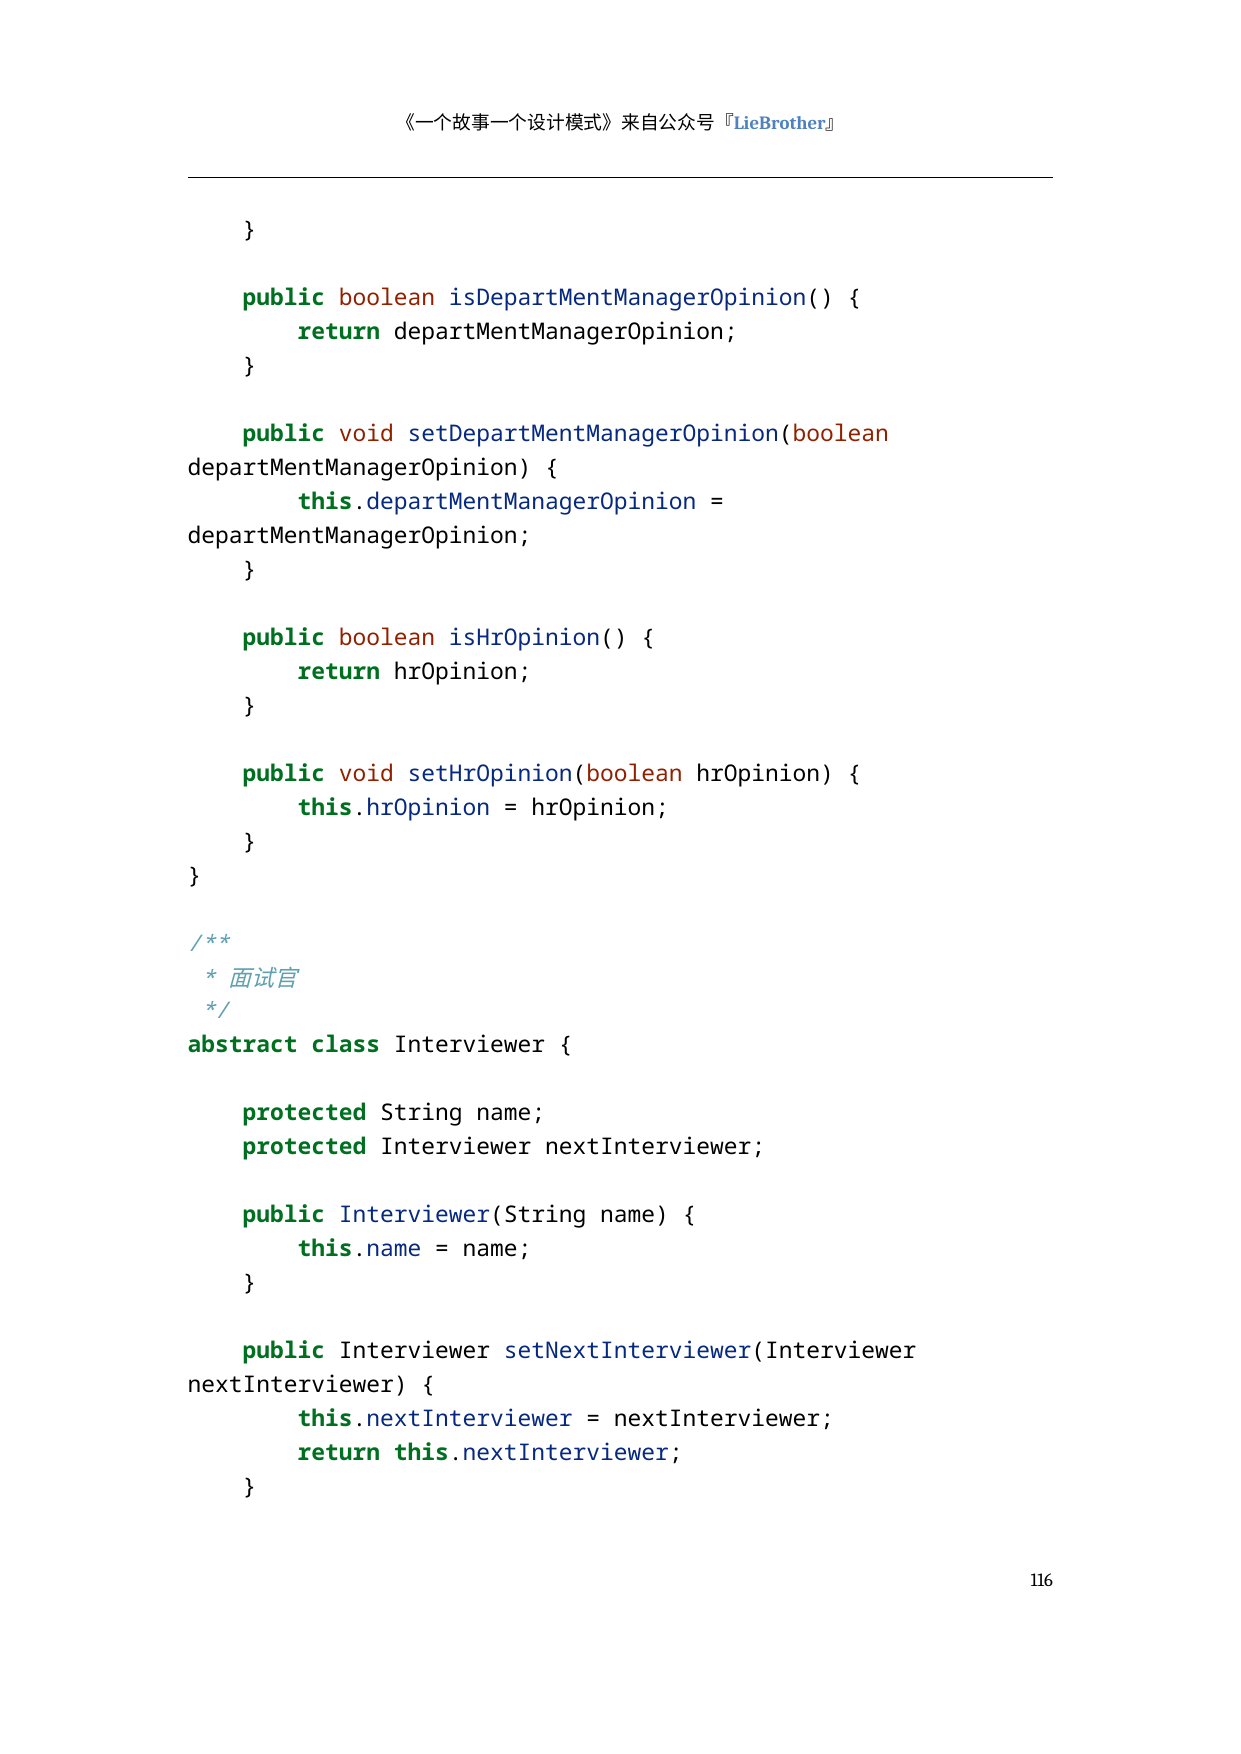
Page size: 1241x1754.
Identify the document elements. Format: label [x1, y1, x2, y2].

text [187, 212, 1053, 1502]
